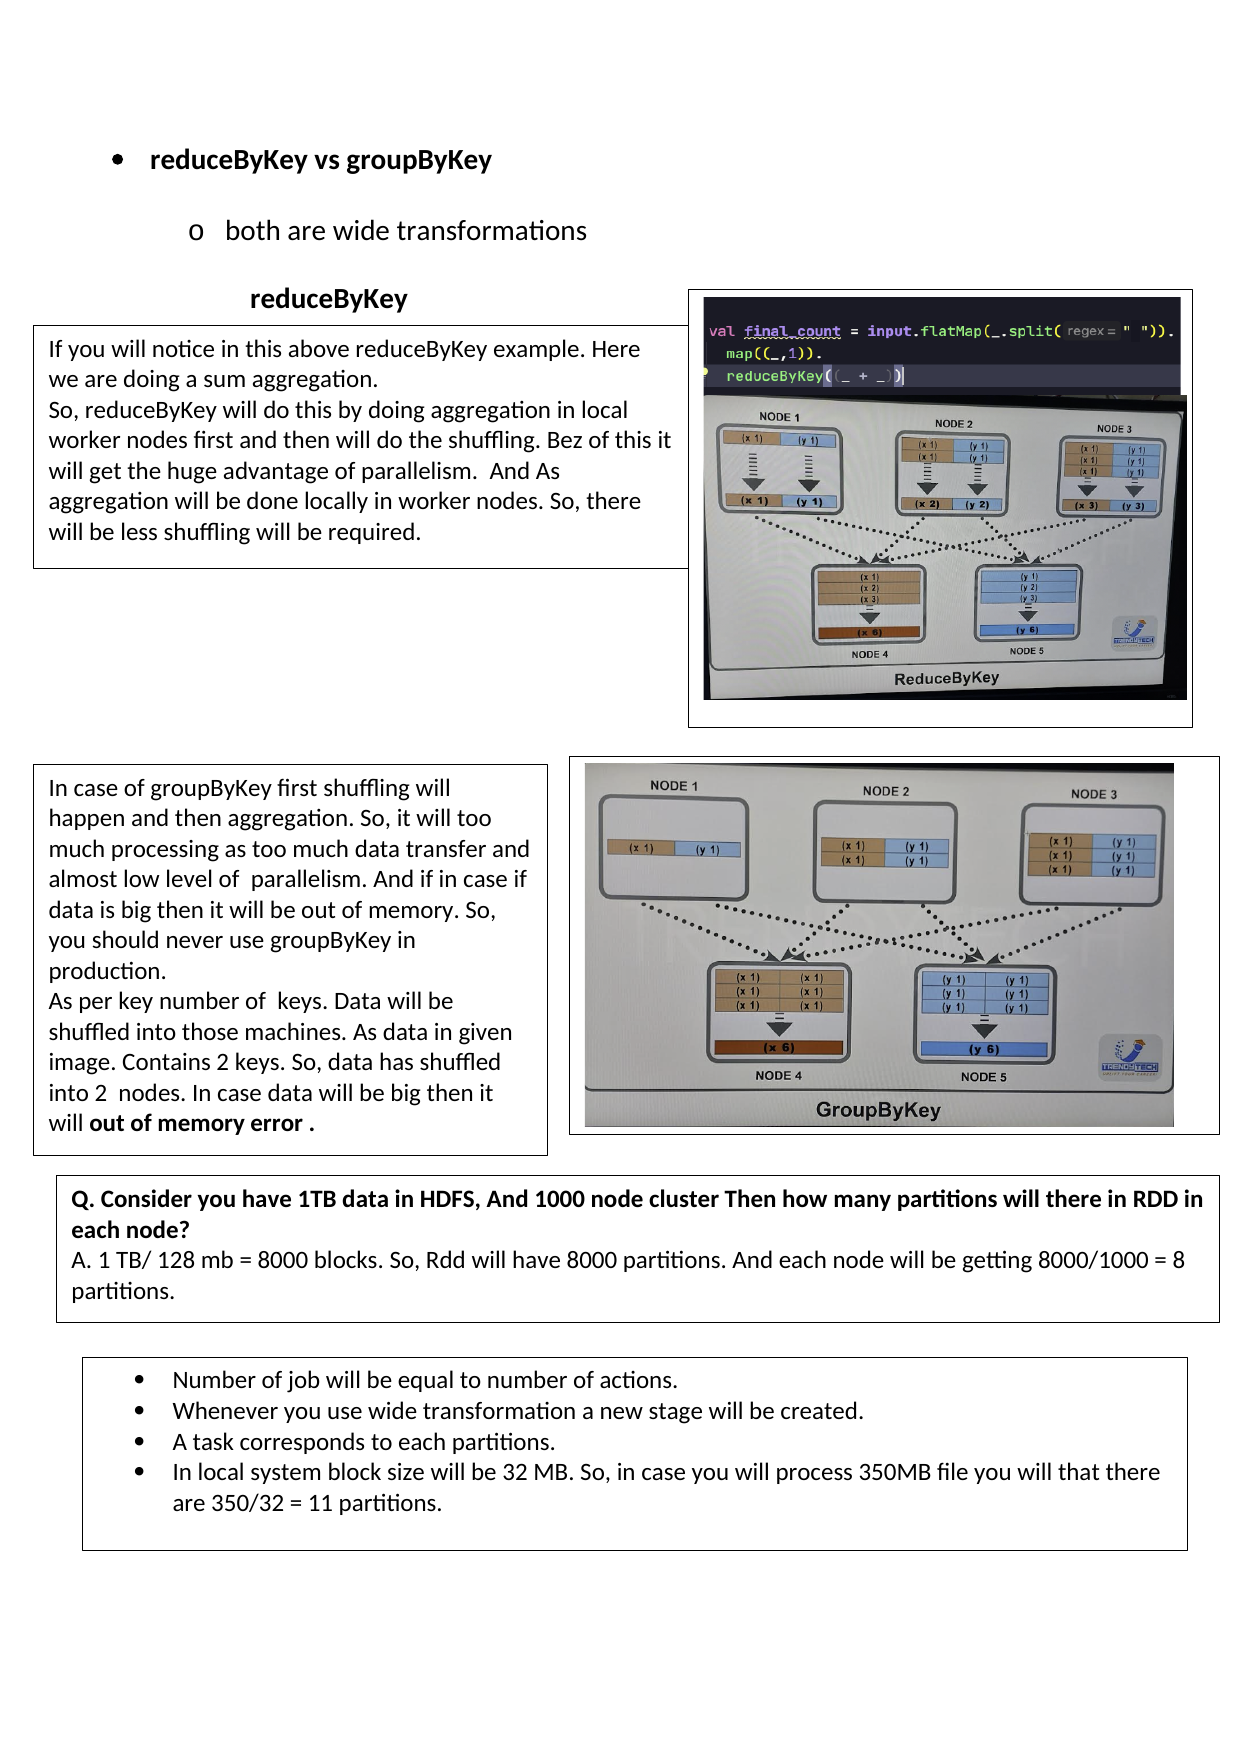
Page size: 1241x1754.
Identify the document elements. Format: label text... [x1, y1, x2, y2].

picture [584, 763, 1174, 1127]
text reduceByKey [75, 280, 1165, 316]
list both are wide transformations [187, 212, 1165, 249]
list reduceByKey vs groupByKey [112, 141, 1165, 177]
picture [703, 297, 1187, 700]
